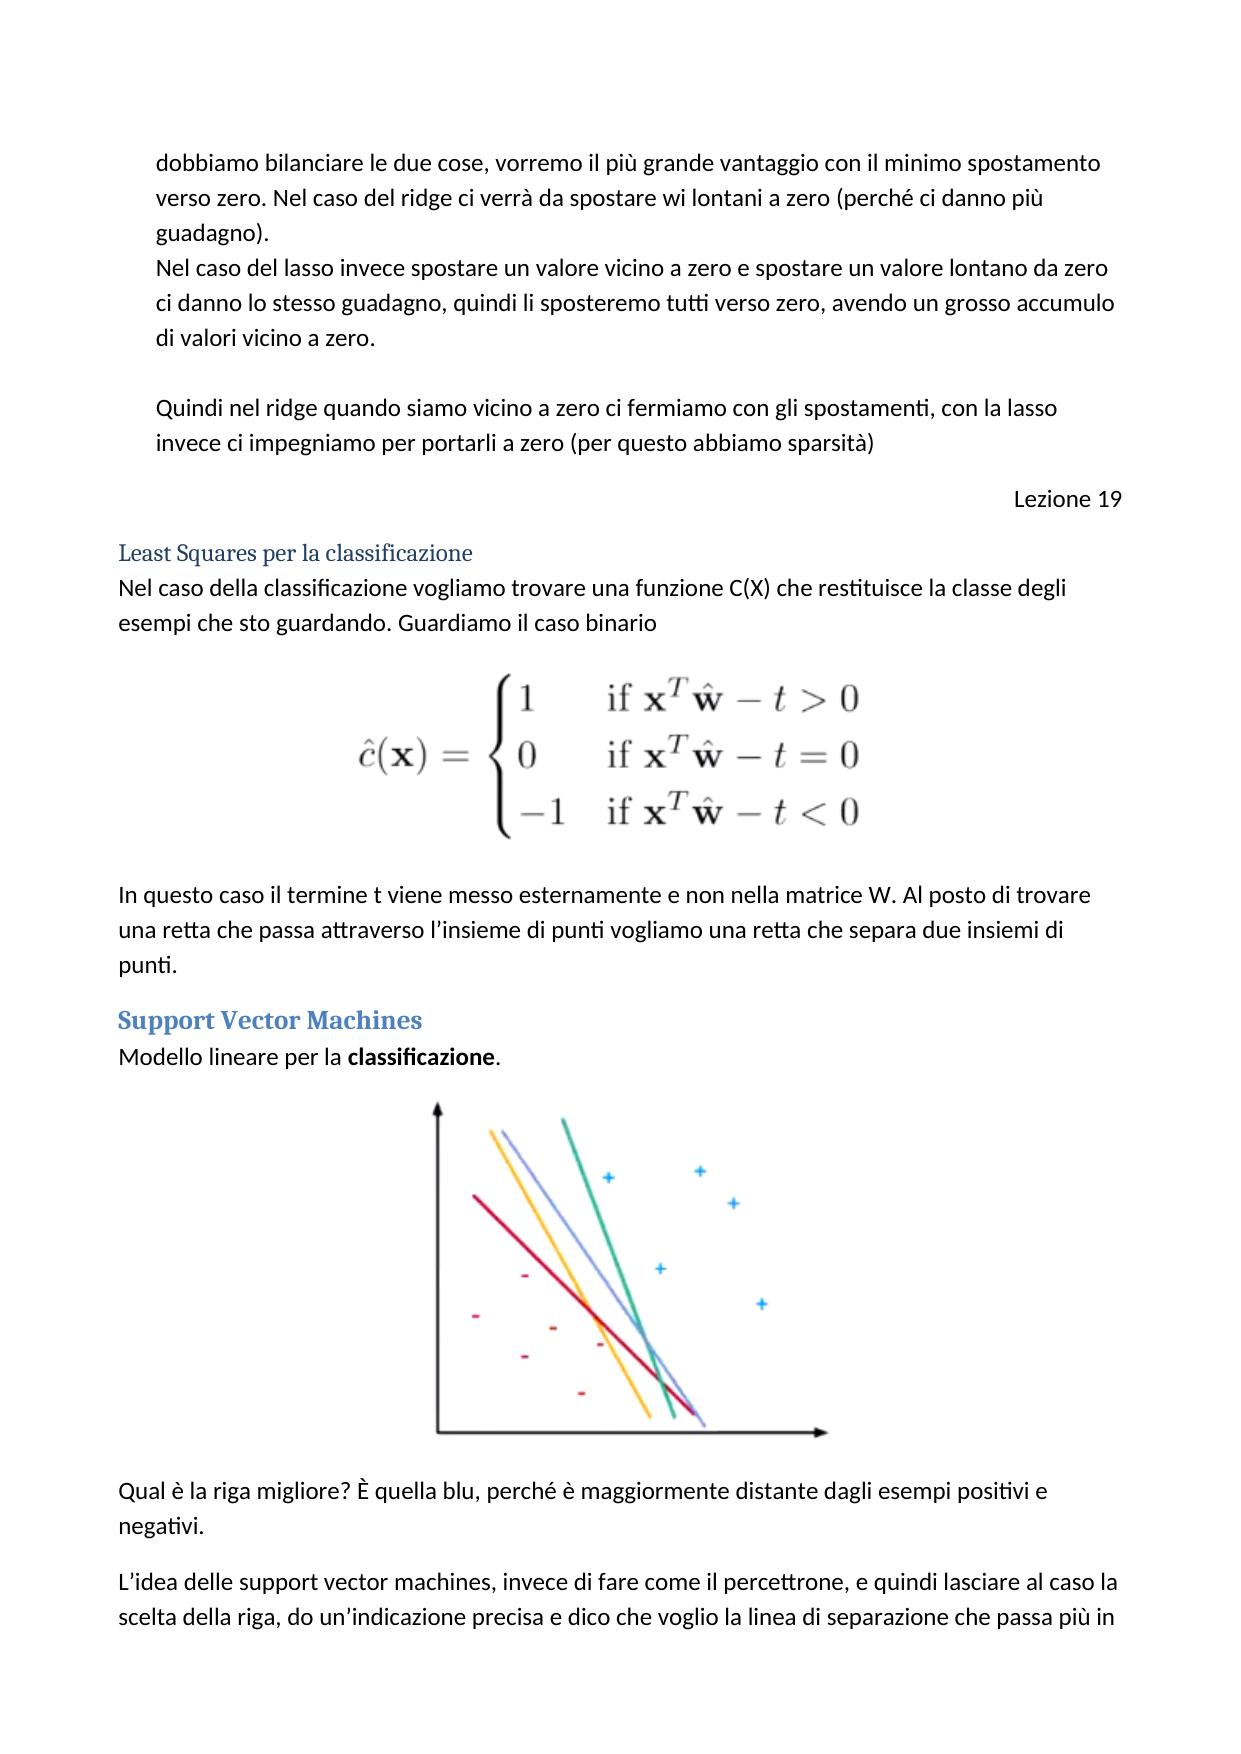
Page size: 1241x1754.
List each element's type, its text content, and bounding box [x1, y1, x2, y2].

subtitle Support Vector Machines [118, 1005, 1122, 1036]
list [156, 148, 1122, 248]
text Modello lineare per la classificazione. [118, 1041, 1122, 1071]
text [118, 1566, 1122, 1631]
subtitle Least Squares per la classificazione [118, 539, 1122, 568]
text Lezione 19 [118, 483, 1122, 514]
text Qual è la riga migliore? È quella blu, perché è maggiormente distante dagli esempi positivi e negativi. [118, 1475, 1122, 1540]
picture [353, 663, 887, 854]
text In questo caso il termine t viene messo esternamente e non nella matrice W. Al posto di trovare una retta che passa attraverso l’insieme di punti vogliamo una retta che separa due insiemi di punti. [118, 879, 1122, 979]
text Nel caso della classificazione vogliamo trovare una funzione C(X) che restituisce la classe degli esempi che sto guardando. Guardiamo il caso binario [118, 572, 1122, 638]
picture [402, 1096, 839, 1450]
list Nel caso del lasso invece spostare un valore vicino a zero e spostare un valore lontano da zero ci danno lo stesso guadagno, quindi li sposteremo tutti verso zero, avendo un grosso accumulo di valori vicino a zero. [156, 253, 1122, 353]
list Quindi nel ridge quando siamo vicino a zero ci fermiamo con gli spostamenti, con la lasso invece ci impegniamo per portarli a zero (per questo abbiamo sparsità) [156, 393, 1122, 458]
